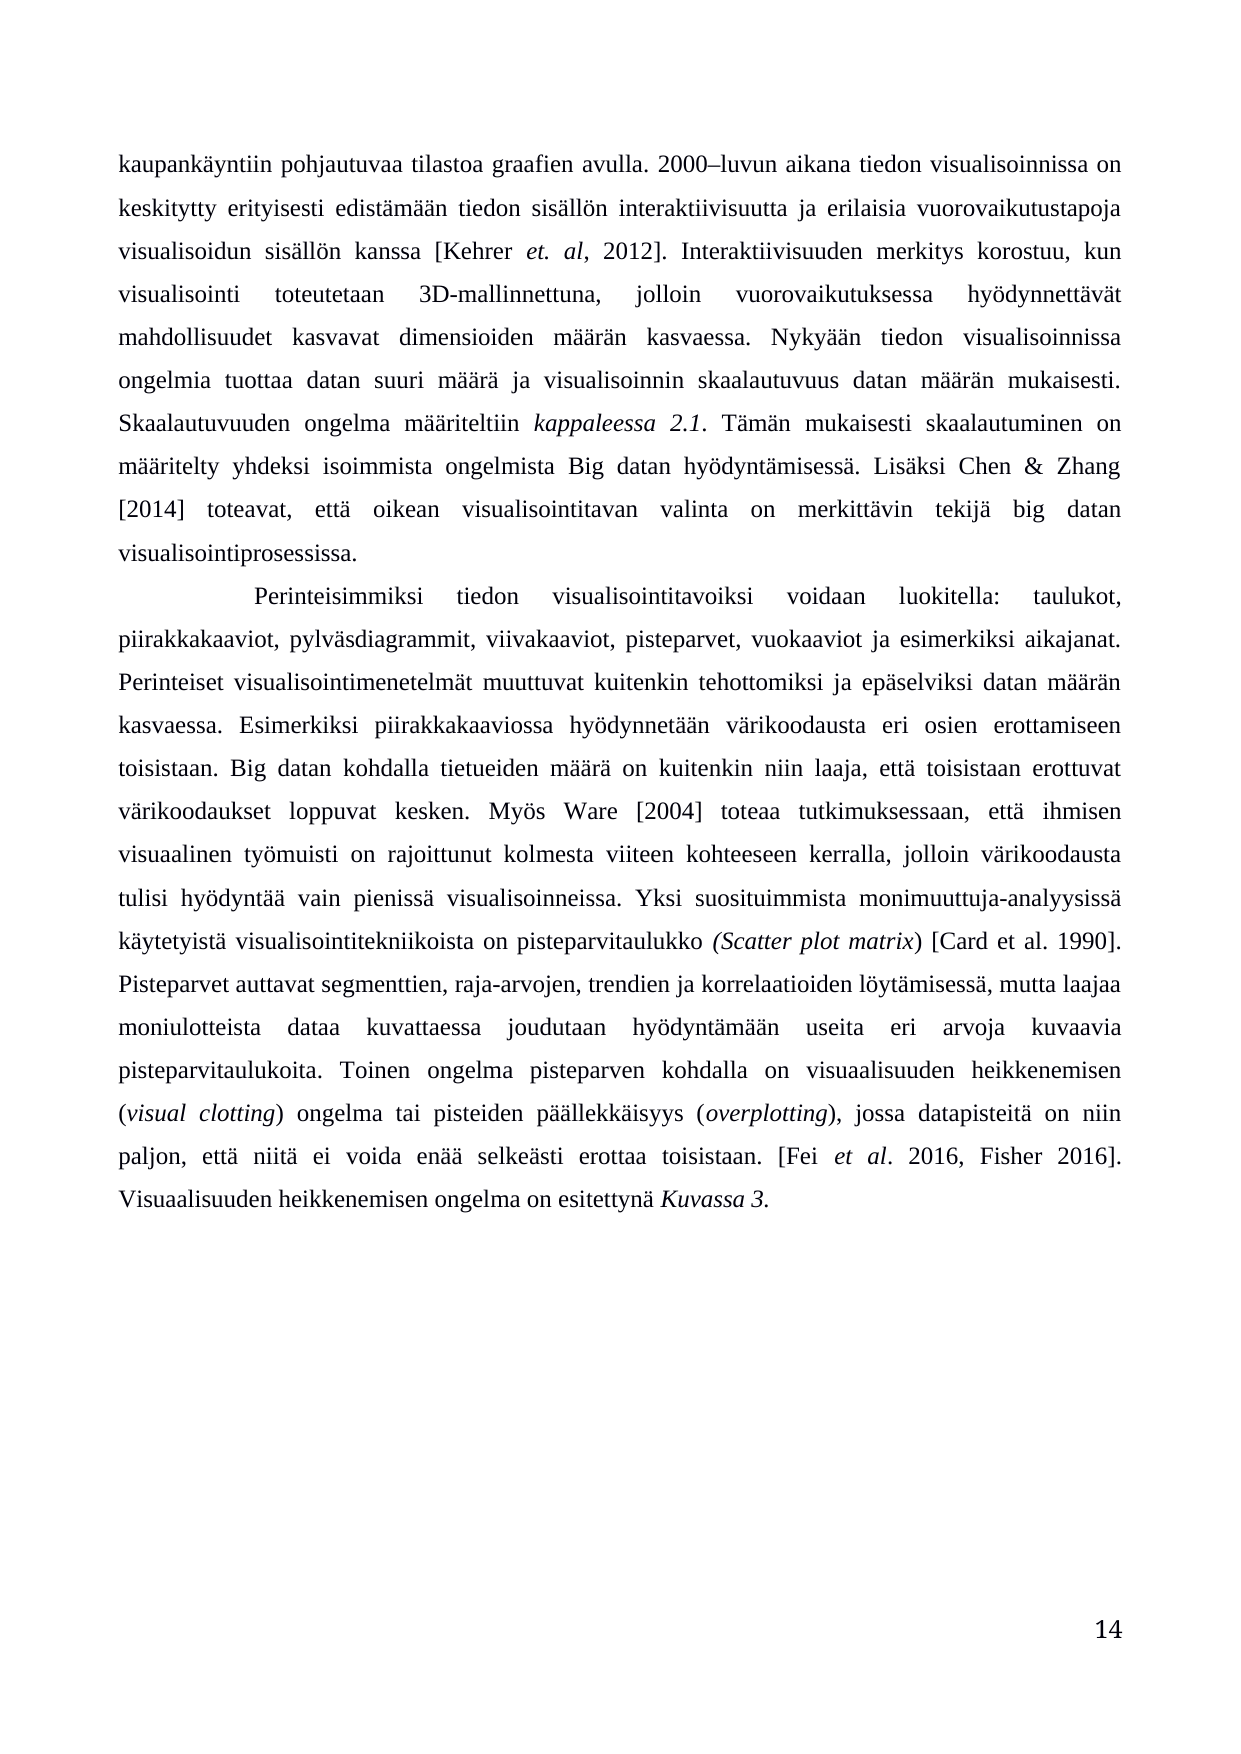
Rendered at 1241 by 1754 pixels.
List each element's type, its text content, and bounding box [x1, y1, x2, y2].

text Perinteisimmiksi tiedon visualisointitavoiksi voidaan luokitella: taulukot, piirakkakaaviot, pylväsdiagrammit, viivakaaviot, pisteparvet, vuokaaviot ja esimerkiksi aikajanat. Perinteiset visualisointimenetelmät muuttuvat kuitenkin tehottomiksi ja epäselviksi datan määrän kasvaessa. Esimerkiksi piirakkakaaviossa hyödynnetään värikoodausta eri osien erottamiseen toisistaan. Big datan kohdalla tietueiden määrä on kuitenkin niin laaja, että toisistaan erottuvat värikoodaukset loppuvat kesken. Myös Ware [2004] toteaa tutkimuksessaan, että ihmisen visuaalinen työmuisti on rajoittunut kolmesta viiteen kohteeseen kerralla, jolloin värikoodausta tulisi hyödyntää vain pienissä visualisoinneissa. Yksi suosituimmista monimuuttuja-analyysissä käytetyistä visualisointitekniikoista on pisteparvitaulukko (Scatter plot matrix) [Card et al. 1990]. Pisteparvet auttavat segmenttien, raja-arvojen, trendien ja korrelaatioiden löytämisessä, mutta laajaa moniulotteista dataa kuvattaessa joudutaan hyödyntämään useita eri arvoja kuvaavia pisteparvitaulukoita. Toinen ongelma pisteparven kohdalla on visuaalisuuden heikkenemisen (visual clotting) ongelma tai pisteiden päällekkäisyys (overplotting), jossa datapisteitä on niin paljon, että niitä ei voida enää selkeästi erottaa toisistaan. [Fei et al. 2016, Fisher 2016]. Visuaalisuuden heikkenemisen ongelma on esitettynä Kuvassa 3. [118, 581, 1122, 1213]
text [118, 149, 1122, 566]
